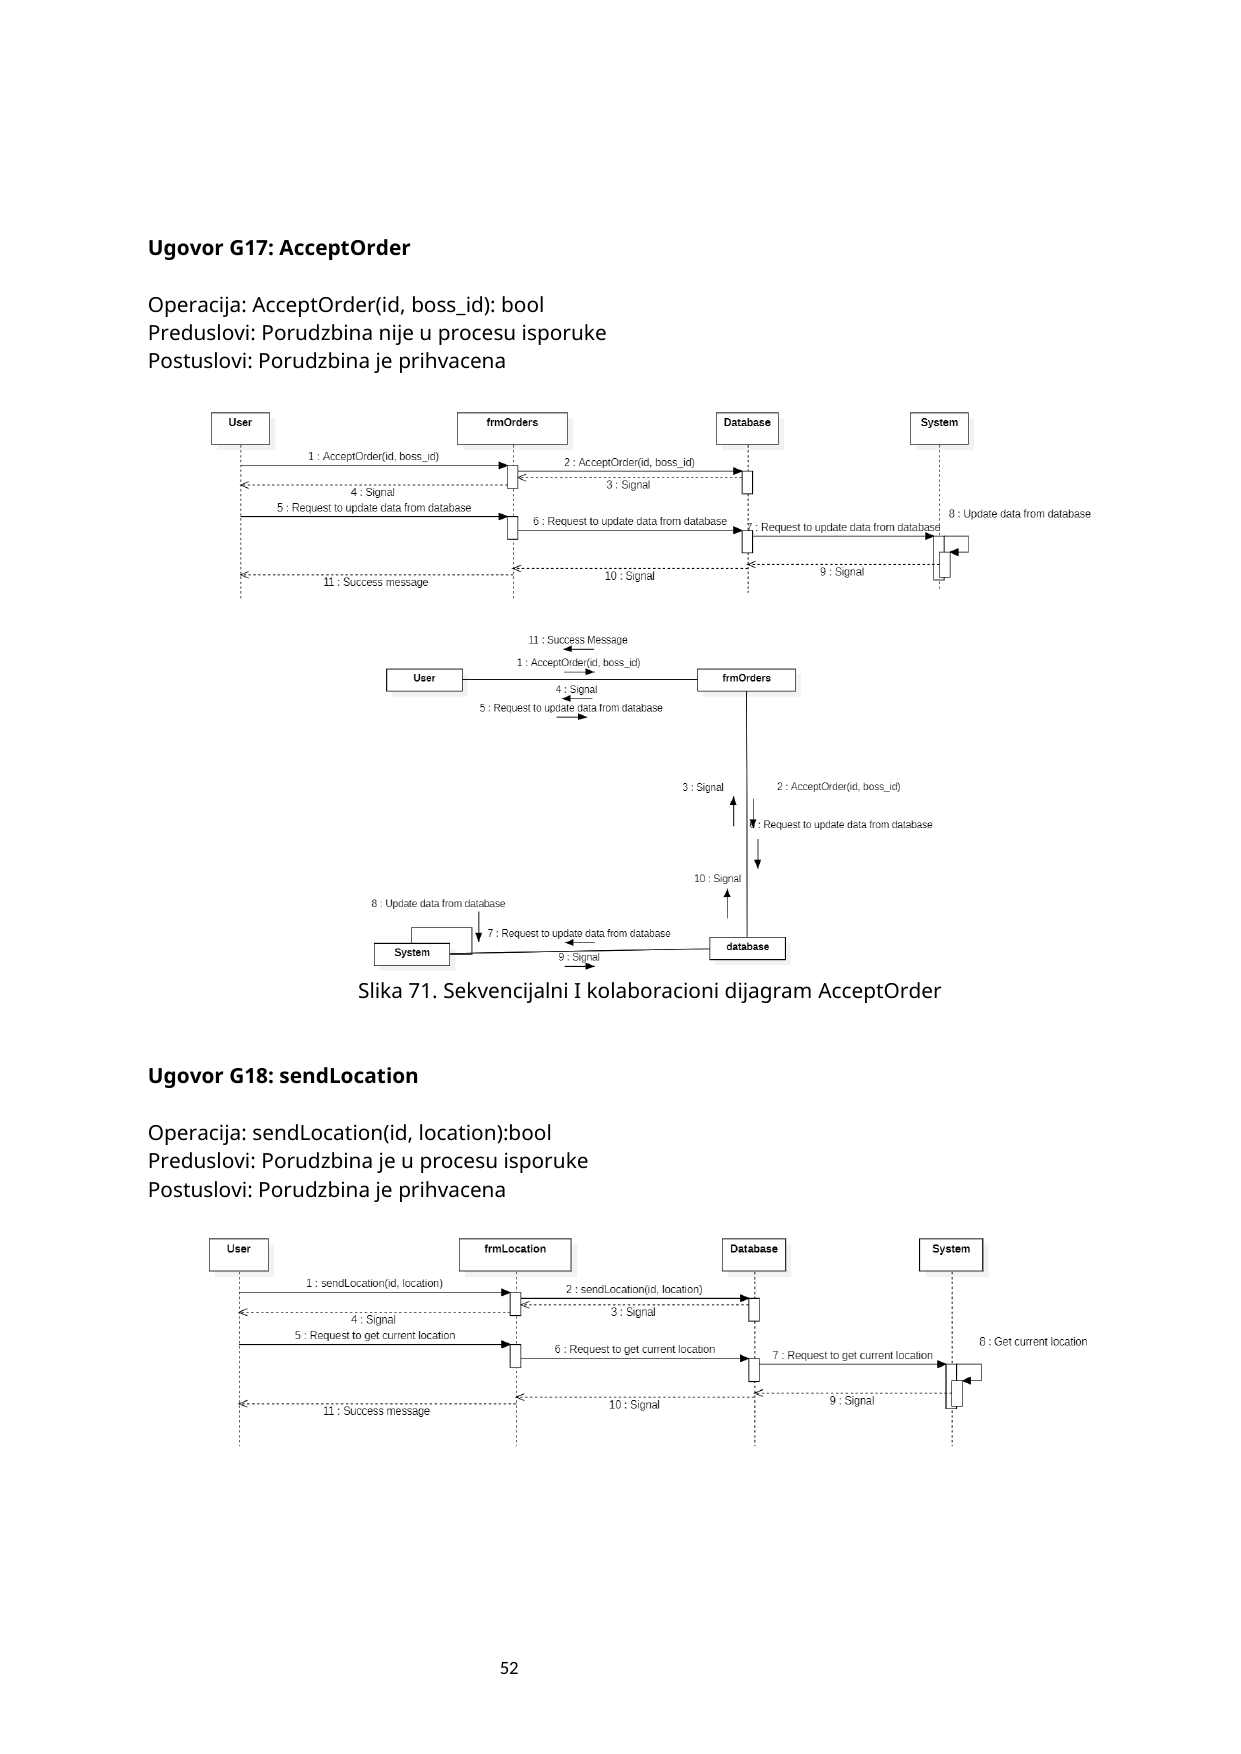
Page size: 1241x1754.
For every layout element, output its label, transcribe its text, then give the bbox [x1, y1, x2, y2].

text Ugovor G18: sendLocation [148, 1061, 1152, 1090]
picture [205, 1231, 1095, 1446]
picture [205, 403, 1095, 603]
text Ugovor G17: AcceptOrder [148, 233, 1152, 261]
text Operacija: sendLocation(id, location):bool [148, 1118, 1152, 1147]
text Slika 71. Sekvencijalni I kolaboracioni dijagram AcceptOrder [148, 976, 1152, 1004]
text Preduslovi: Porudzbina nije u procesu isporuke [148, 318, 1152, 347]
text Operacija: AcceptOrder(id, boss_id): bool [148, 290, 1152, 318]
text Preduslovi: Porudzbina je u procesu isporuke [148, 1147, 1152, 1175]
picture [361, 631, 938, 976]
text Postuslovi: Porudzbina je prihvacena [148, 1175, 1152, 1203]
text Postuslovi: Porudzbina je prihvacena [148, 347, 1152, 375]
